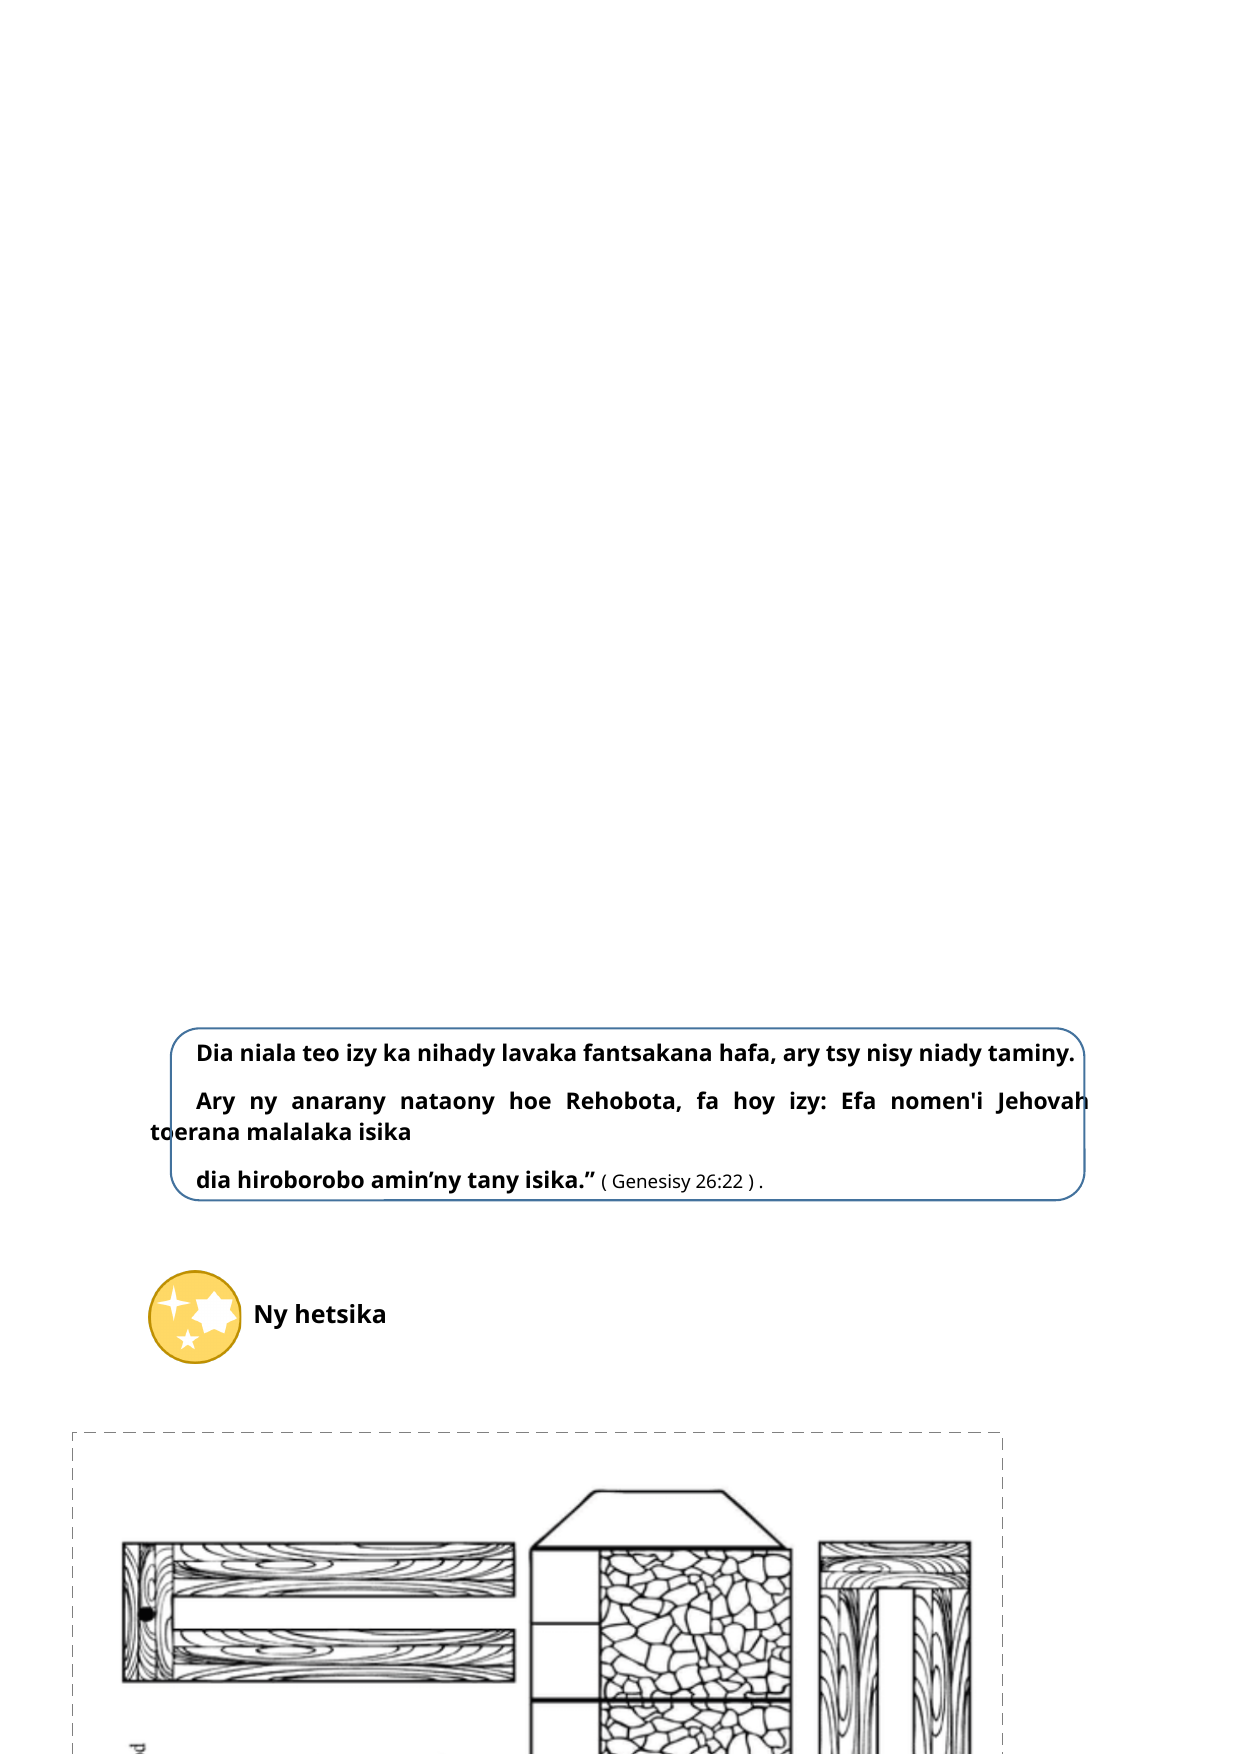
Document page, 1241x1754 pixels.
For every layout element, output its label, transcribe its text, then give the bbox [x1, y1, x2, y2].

text Dia niala teo izy ka nihady lavaka fantsakana hafa, ary tsy nisy niady taminy. [172, 1037, 1083, 1068]
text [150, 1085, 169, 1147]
text Ary ny anarany nataony hoe Rehobota, fa hoy izy: Efa nomen'i Jehovah toerana malalaka isika [172, 1085, 1083, 1147]
text Ny hetsika [242, 1296, 1090, 1330]
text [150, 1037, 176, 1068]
picture [148, 1270, 242, 1364]
text dia hiroborobo amin’ny tany isika.” ( Genesisy 26:22 ) . [172, 1164, 1083, 1195]
picture [73, 1434, 1003, 1754]
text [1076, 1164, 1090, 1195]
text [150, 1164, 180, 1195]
